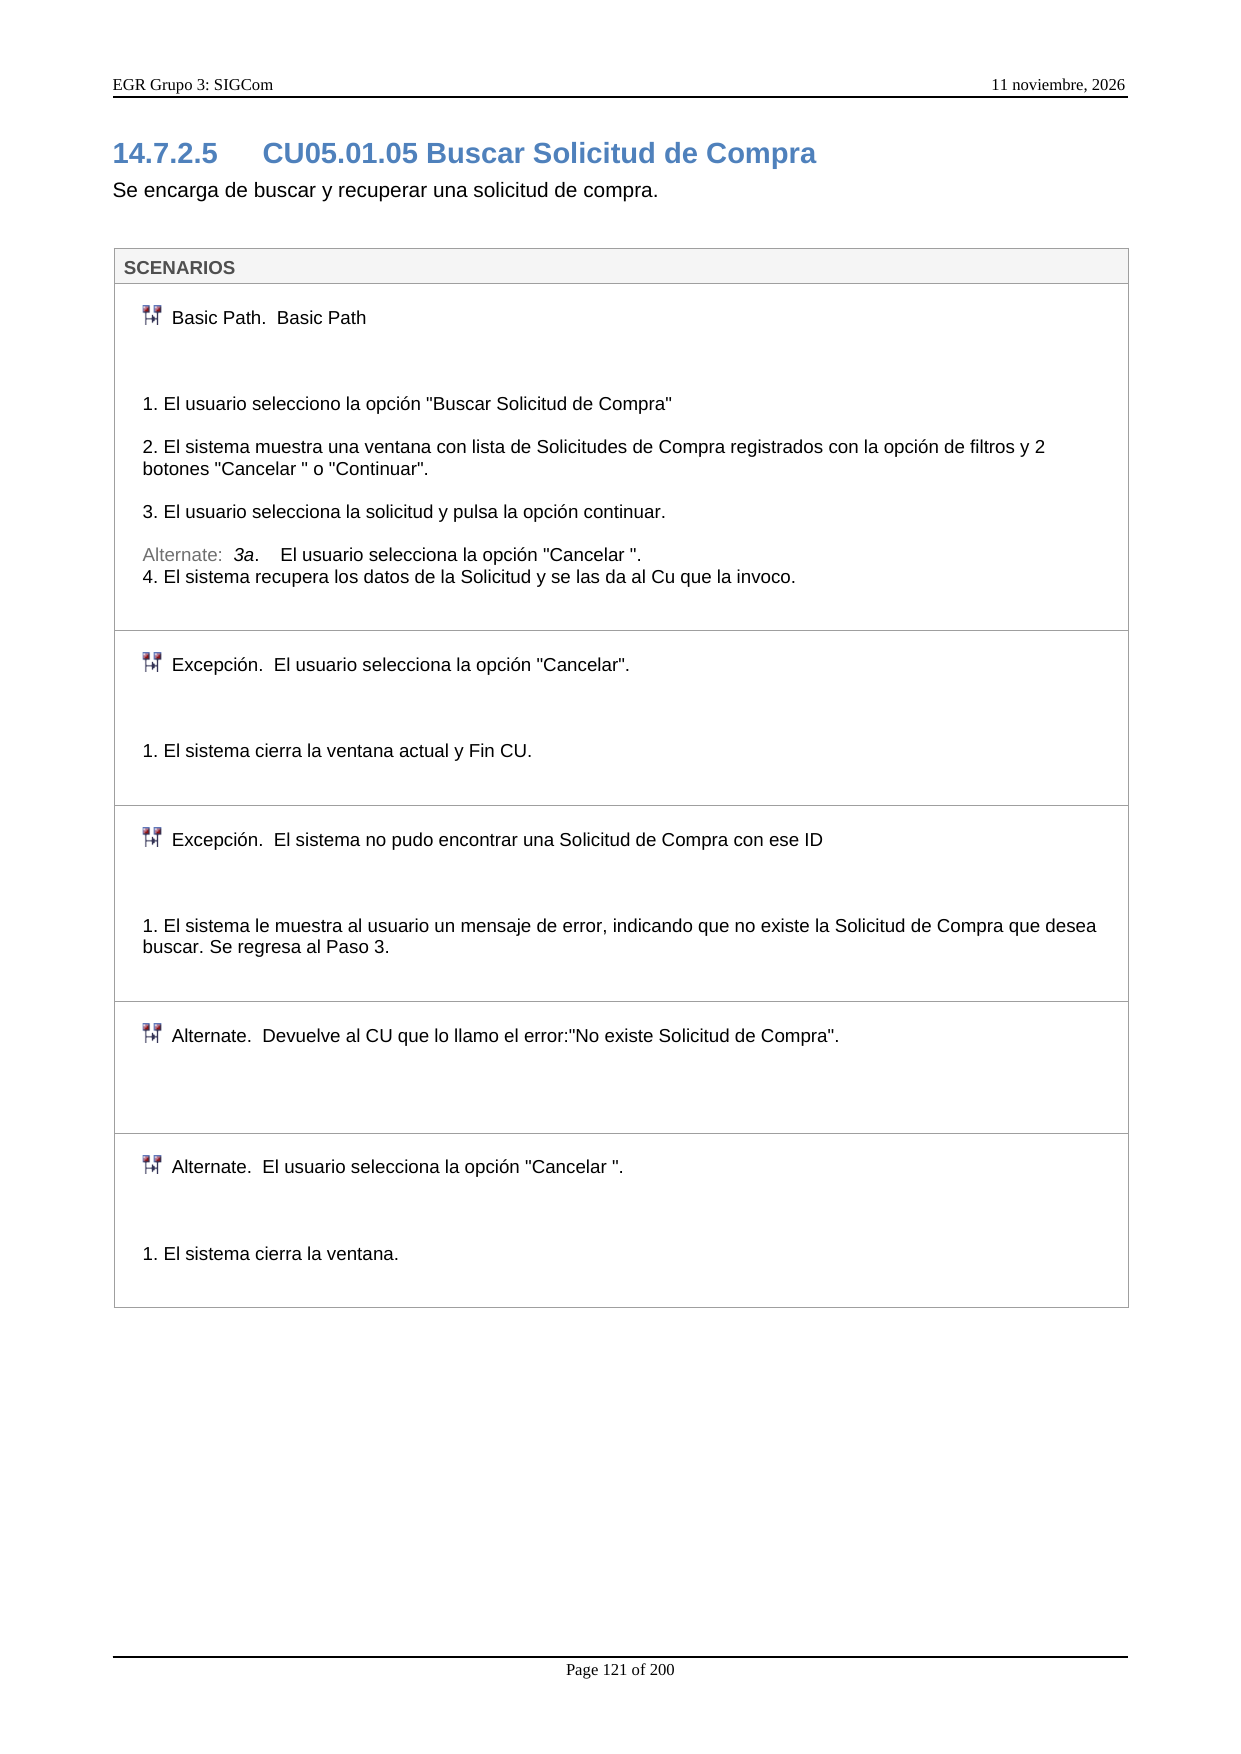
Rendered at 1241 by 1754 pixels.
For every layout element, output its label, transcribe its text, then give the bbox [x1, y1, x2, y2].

table_header SCENARIOS [115, 249, 1128, 283]
subtitle CU05.01.05 Buscar Solicitud de Compra [112, 136, 1128, 170]
table_cell Basic Path. Basic Path 1. El usuario selecciono la opción "Buscar Solicitud de Compra" 2. El sistema muestra una ventana con lista de Solicitudes de Compra registrados con la opción de filtros y 2 botones "Cancelar " o "Continuar". 3. El usuario selecciona la solicitud y pulsa la opción continuar. Alternate: 3a. El usuario selecciona la opción "Cancelar ". 4. El sistema recupera los datos de la Solicitud y se las da al Cu que la invoco. [115, 284, 1128, 630]
text Se encarga de buscar y recuperar una solicitud de compra. [112, 178, 1128, 202]
picture [142, 1023, 162, 1043]
picture [142, 1155, 162, 1174]
picture [142, 305, 162, 325]
table_cell Excepción. El usuario selecciona la opción "Cancelar". 1. El sistema cierra la ventana actual y Fin CU. [115, 631, 1128, 805]
table_cell Alternate. Devuelve al CU que lo llamo el error:"No existe Solicitud de Compra". [115, 1002, 1128, 1133]
picture [142, 827, 162, 847]
table_cell Excepción. El sistema no pudo encontrar una Solicitud de Compra con ese ID 1. El sistema le muestra al usuario un mensaje de error, indicando que no existe la Solicitud de Compra que desea buscar. Se regresa al Paso 3. [115, 806, 1128, 1001]
picture [142, 652, 162, 672]
table_cell Alternate. El usuario selecciona la opción "Cancelar ". 1. El sistema cierra la ventana. [115, 1134, 1128, 1307]
